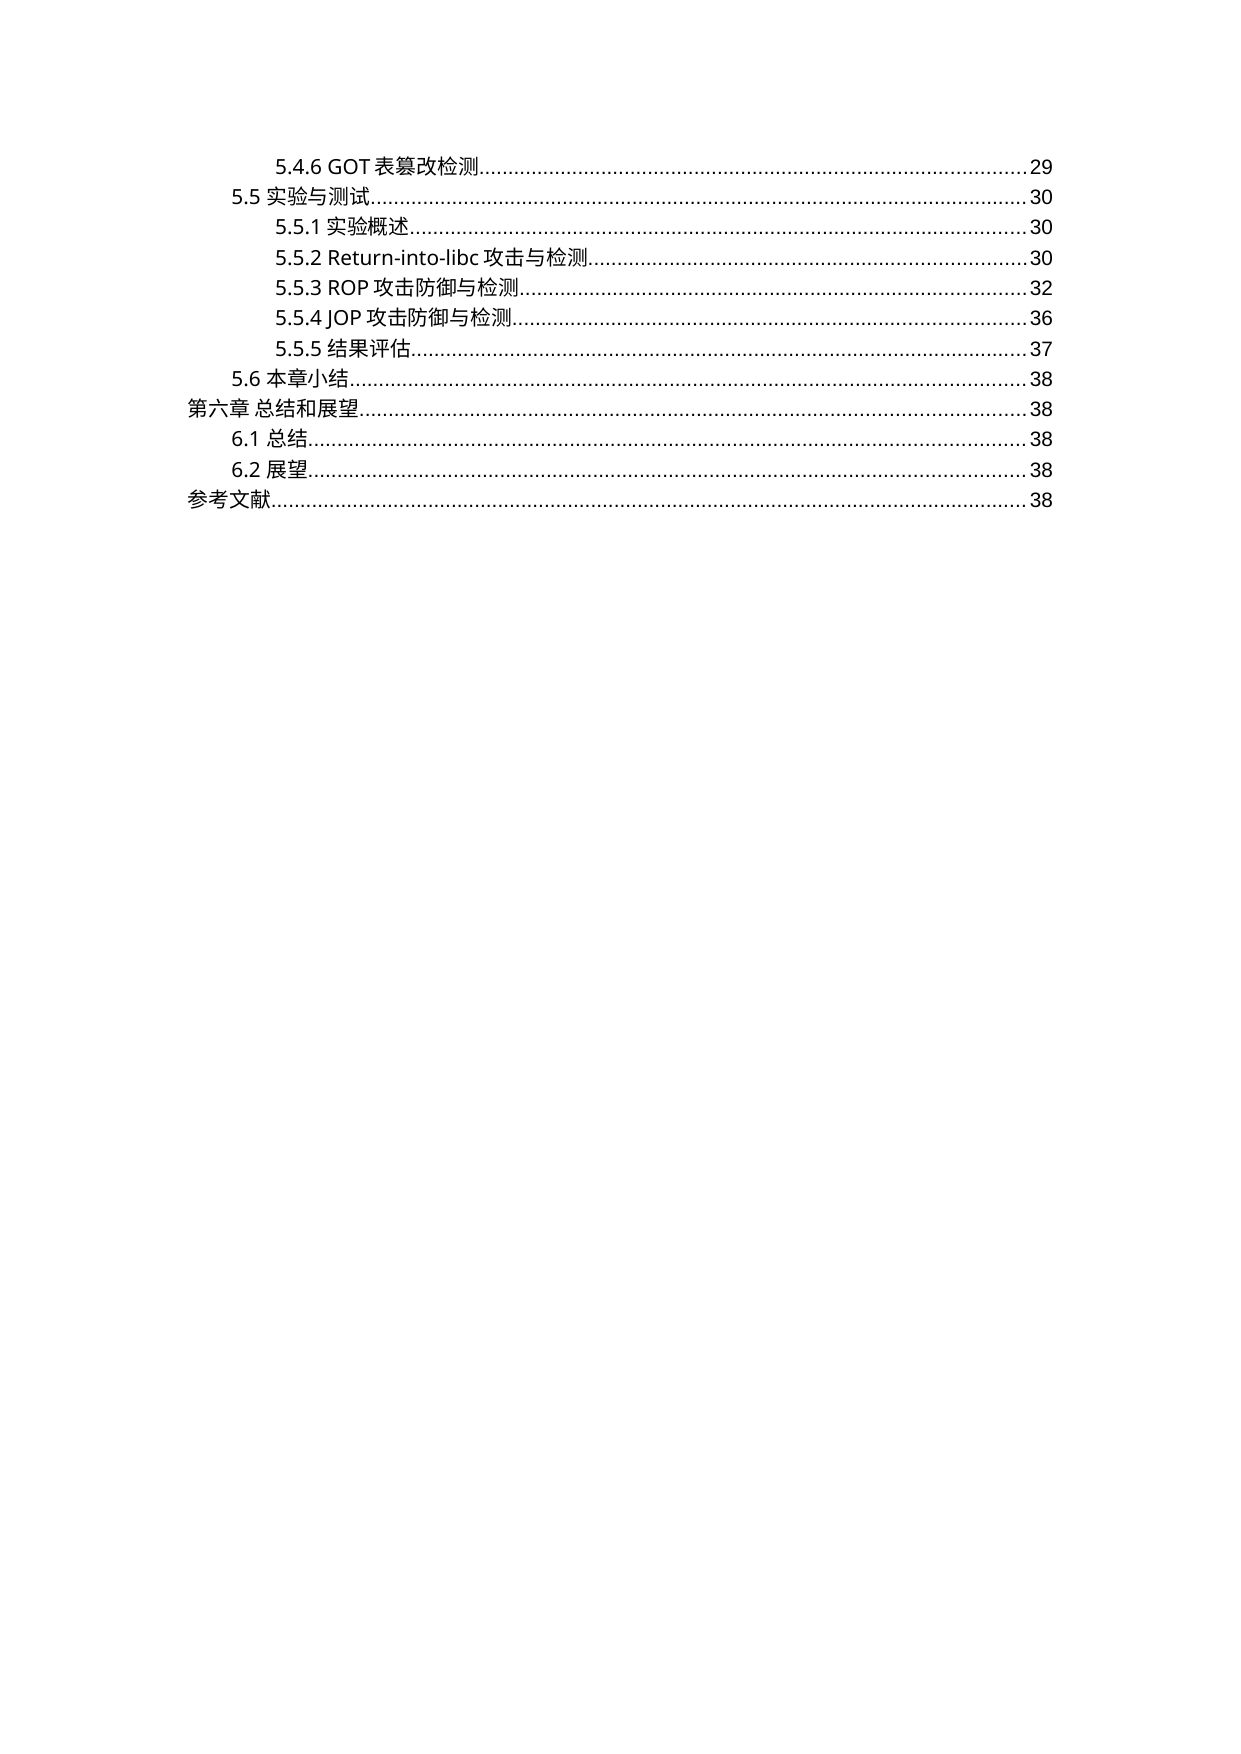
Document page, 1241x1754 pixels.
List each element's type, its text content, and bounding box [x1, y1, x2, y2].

text 5.5.5 结果评估 37 [275, 332, 1053, 362]
text 5.6 本章小结 38 [231, 362, 1053, 392]
text 5.5.1实验概述 30 [275, 211, 1053, 241]
text 参考文献 38 [187, 483, 1053, 513]
text 5.5.4 JOP攻击防御与检测 36 [275, 302, 1053, 332]
text 6.1 总结 38 [231, 423, 1053, 453]
text 5.4.6 GOT表篡改检测 29 [275, 150, 1053, 180]
text 5.5 实验与测试 30 [231, 180, 1053, 211]
text 5.5.3 ROP攻击防御与检测 32 [275, 271, 1053, 302]
text 6.2 展望 38 [231, 453, 1053, 483]
text 5.5.2 Return-into-libc攻击与检测 30 [275, 241, 1053, 271]
text 第六章 总结和展望 38 [187, 392, 1053, 423]
